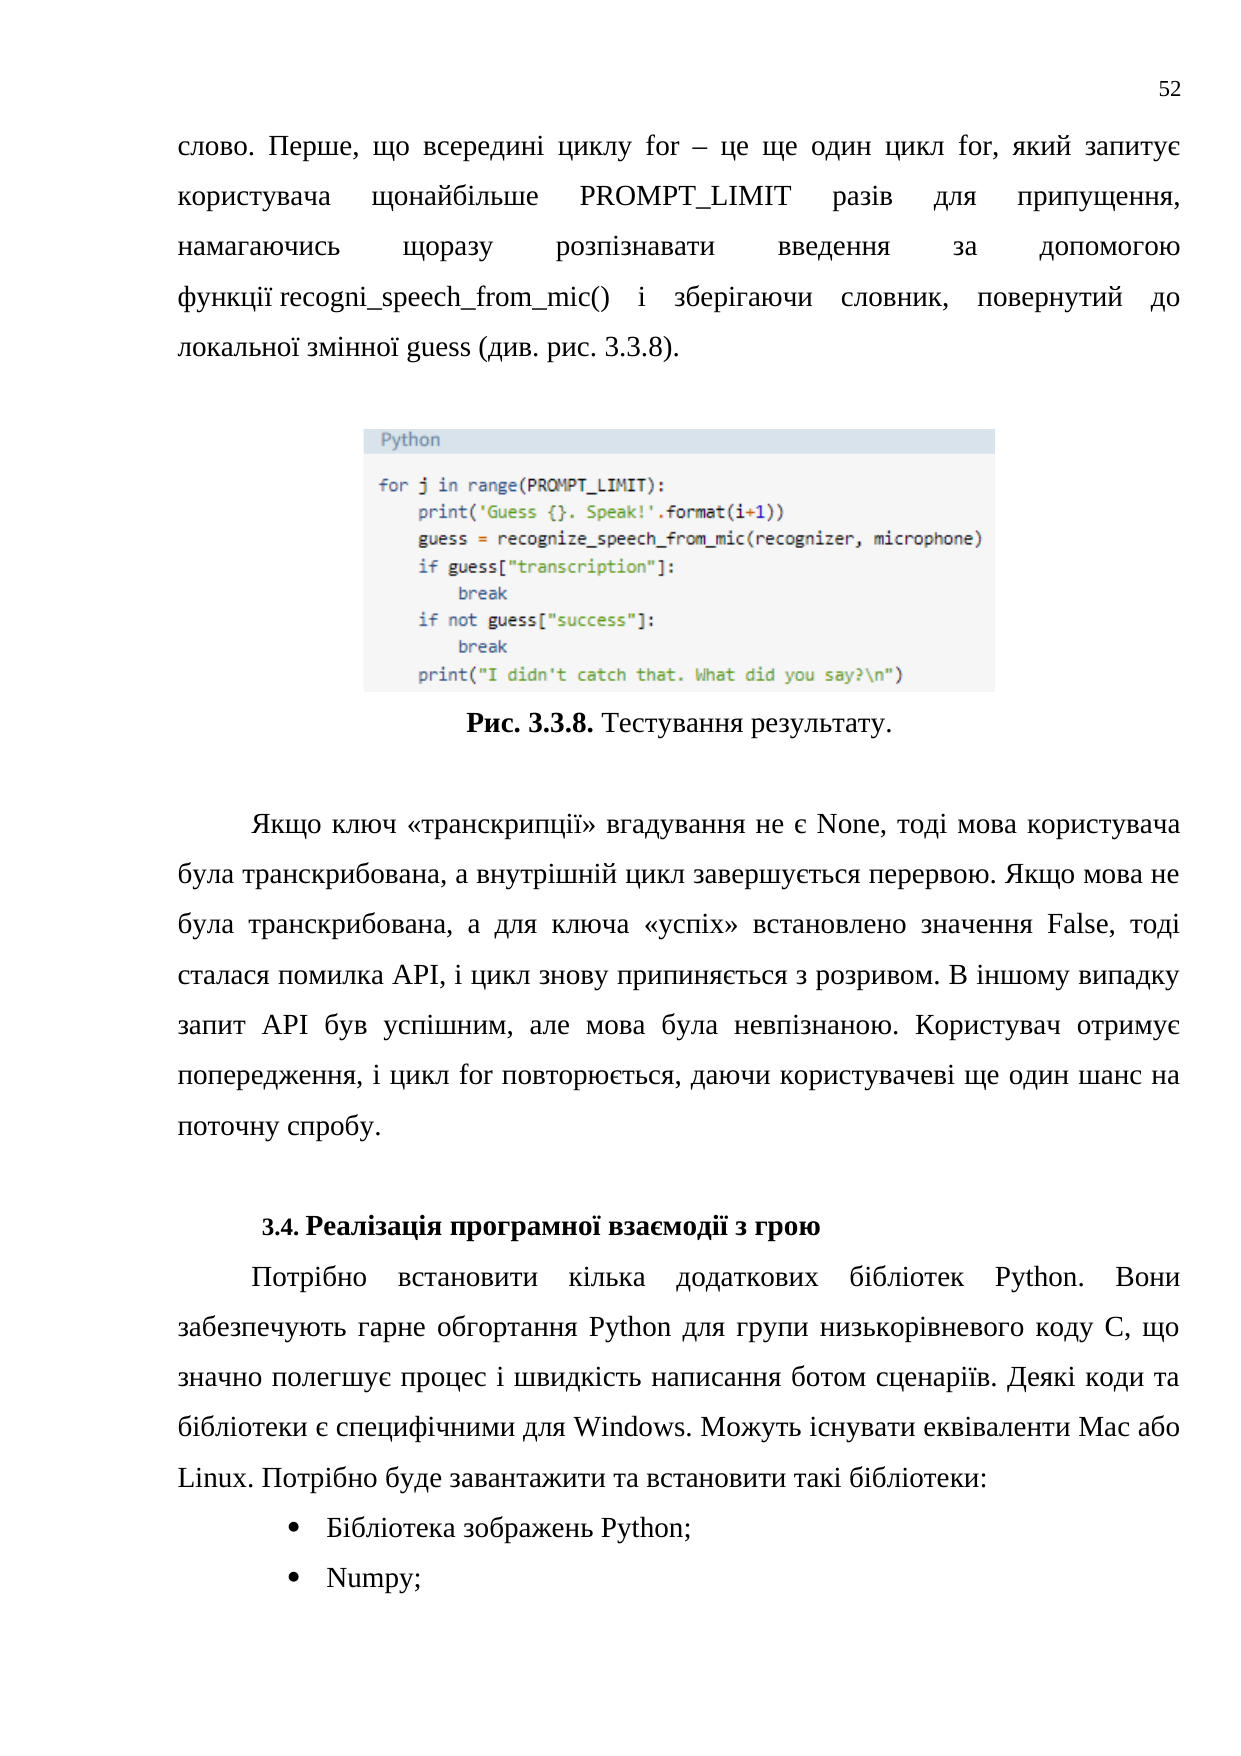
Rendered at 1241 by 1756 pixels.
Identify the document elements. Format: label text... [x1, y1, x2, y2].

list Реалізація програмної взаємодії з грою [262, 1208, 1181, 1242]
text Рис. 3.3.8. Тестування результату. [177, 705, 1181, 739]
list Бібліотека зображень Python; [288, 1510, 1181, 1544]
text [177, 128, 1181, 362]
list Numpy; [288, 1561, 1181, 1594]
picture [363, 429, 995, 692]
text Якщо ключ «транскрипції» вгадування не є None, тоді мова користувача була транскрибована, а внутрішній цикл завершується перервою. Якщо мова не була транскрибована, а для ключа «успіх» встановлено значення False, тоді сталася помилка API, і цикл знову припиняється з розривом. В іншому випадку запит API був успішним, але мова була невпізнаною. Користувач отримує попередження, і цикл for повторюється, даючи користувачеві ще один шанс на поточну спробу. [177, 806, 1181, 1141]
text Потрібно встановити кілька додаткових бібліотек Python. Вони забезпечують гарне обгортання Python для групи низькорівневого коду C, що значно полегшує процес і швидкість написання ботом сценаріїв. Деякі коди та бібліотеки є специфічними для Windows. Можуть існувати еквіваленти Mac або Linux. Потрібно буде завантажити та встановити такі бібліотеки: [177, 1259, 1181, 1493]
